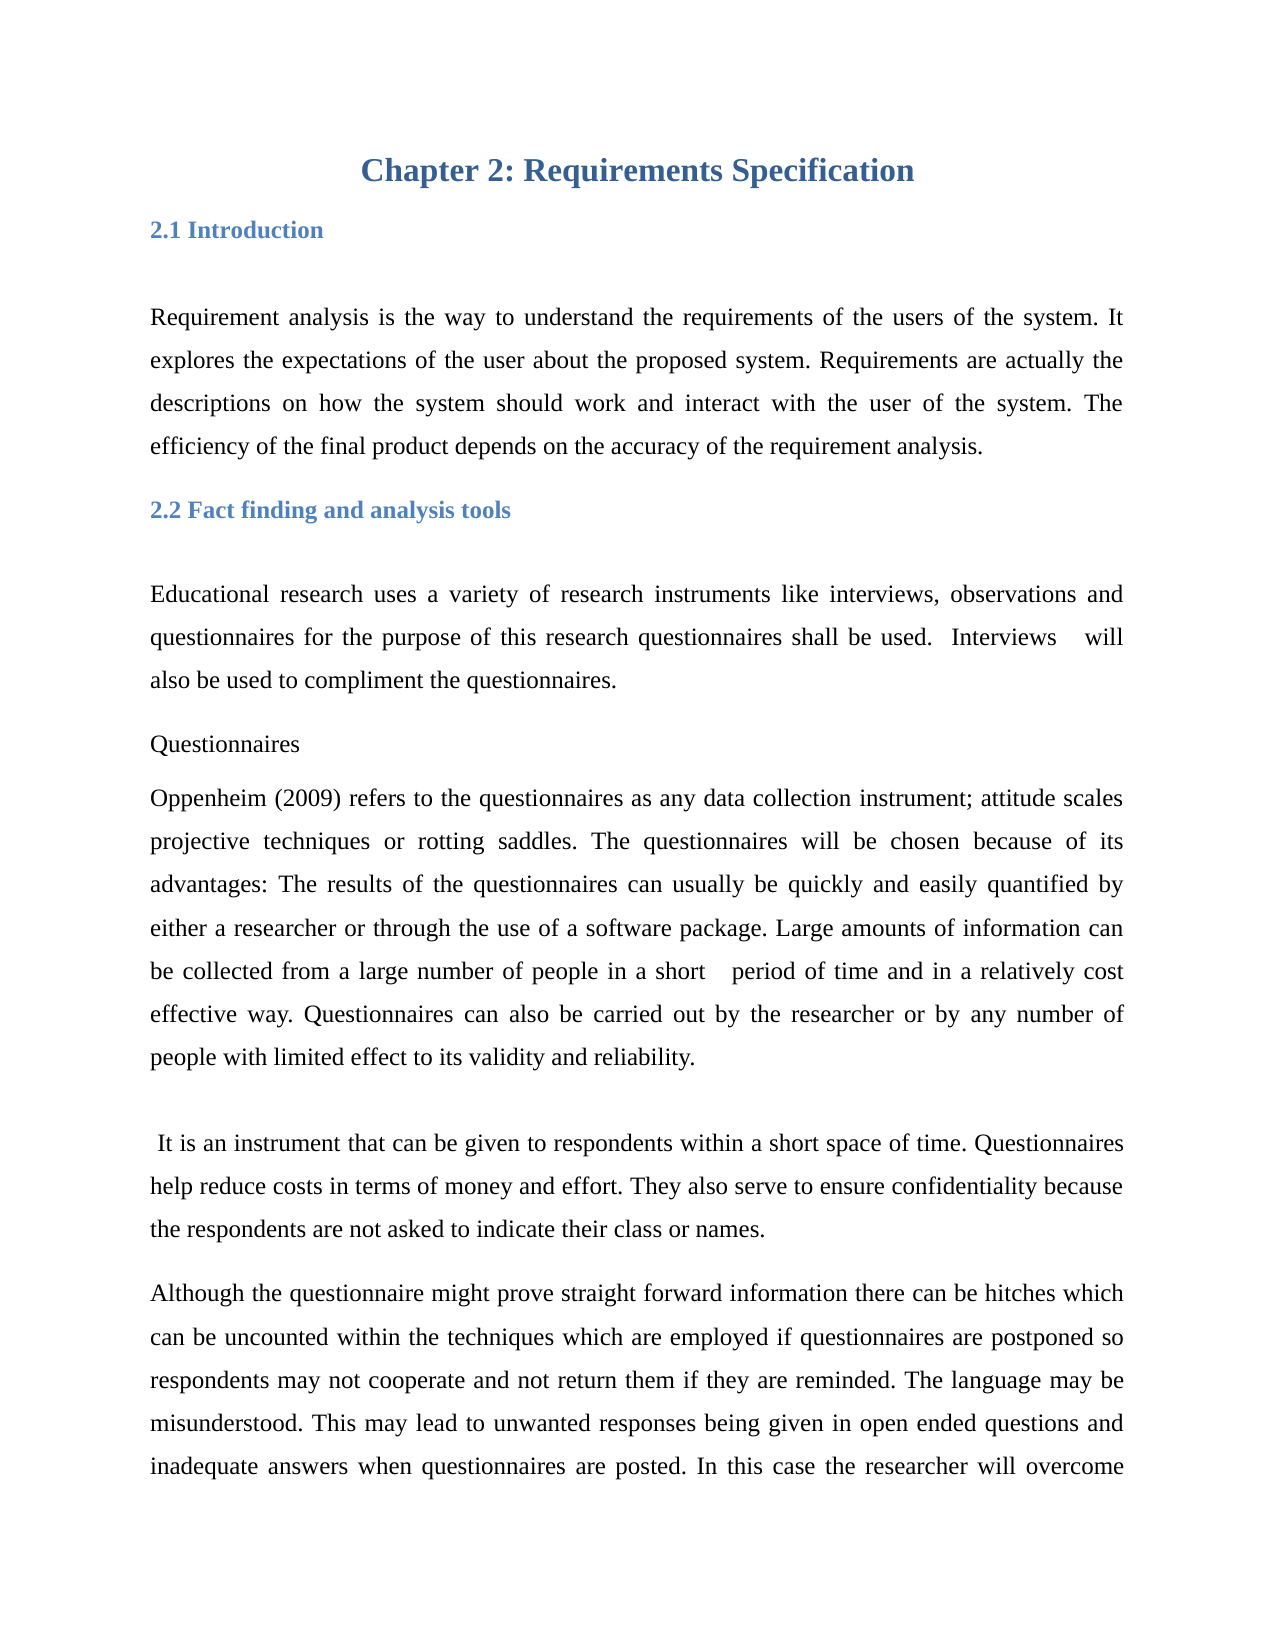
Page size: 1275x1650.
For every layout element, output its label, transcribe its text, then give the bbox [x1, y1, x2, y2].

subtitle Chapter 2: Requirements Specification [150, 150, 1125, 188]
subtitle 2.2 Fact finding and analysis tools [150, 495, 1125, 524]
subtitle 2.1 Introduction [150, 215, 1125, 244]
text Educational research uses a variety of research instruments like interviews, observations and questionnaires for the purpose of this research questionnaires shall be used. Interviews will also be used to compliment the questionnaires. [150, 579, 1125, 694]
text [150, 1278, 1125, 1480]
text Requirement analysis is the way to understand the requirements of the users of the system. It explores the expectations of the user about the proposed system. Requirements are actually the descriptions on how the system should work and interact with the user of the system. The efficiency of the final product depends on the accuracy of the requirement analysis. [150, 302, 1125, 460]
text Questionnaires [150, 729, 1125, 758]
text Oppenheim (2009) refers to the questionnaires as any data collection instrument; attitude scales projective techniques or rotting saddles. The questionnaires will be chosen because of its advantages: The results of the questionnaires can usually be quickly and easily quantified by either a researcher or through the use of a software package. Large amounts of information can be collected from a large number of people in a short period of time and in a relatively cost effective way. Questionnaires can also be carried out by the researcher or by any number of people with limited effect to its validity and reliability. [150, 783, 1125, 1071]
text It is an instrument that can be given to respondents within a short space of time. Questionnaires help reduce costs in terms of money and effort. They also serve to ensure confidentiality because the respondents are not asked to indicate their class or names. [150, 1128, 1125, 1243]
